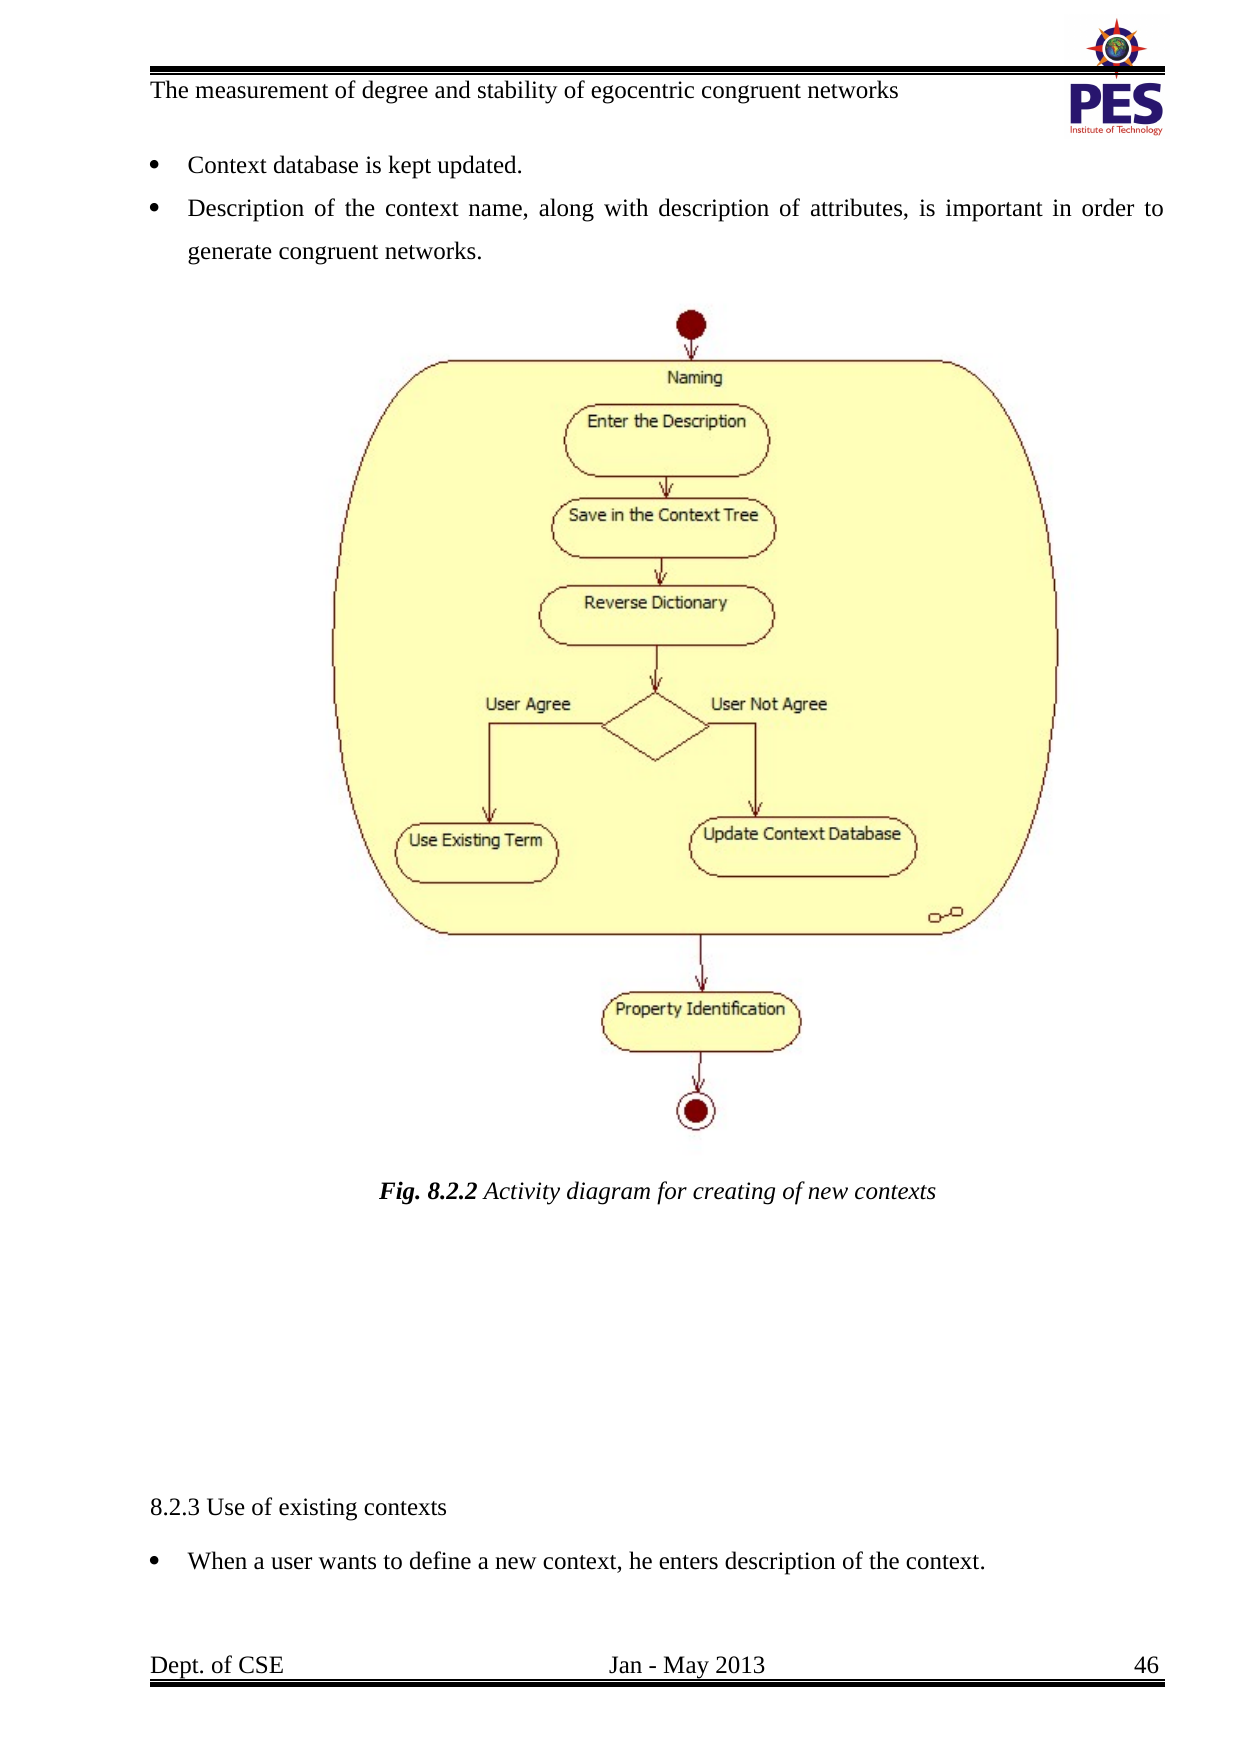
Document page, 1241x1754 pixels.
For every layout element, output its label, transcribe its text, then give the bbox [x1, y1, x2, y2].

list Context database is kept updated. [150, 150, 1165, 179]
picture [1063, 14, 1170, 139]
text 8.2.3 Use of existing contexts [150, 1492, 1165, 1521]
text Fig. 8.2.2 Activity diagram for creating of new contexts [150, 1176, 1165, 1204]
picture [301, 279, 1090, 1162]
list Description of the context name, along with description of attributes, is important in order to generate congruent networks. [150, 193, 1165, 265]
list When a user wants to define a new context, he enters description of the context. [150, 1546, 1165, 1575]
